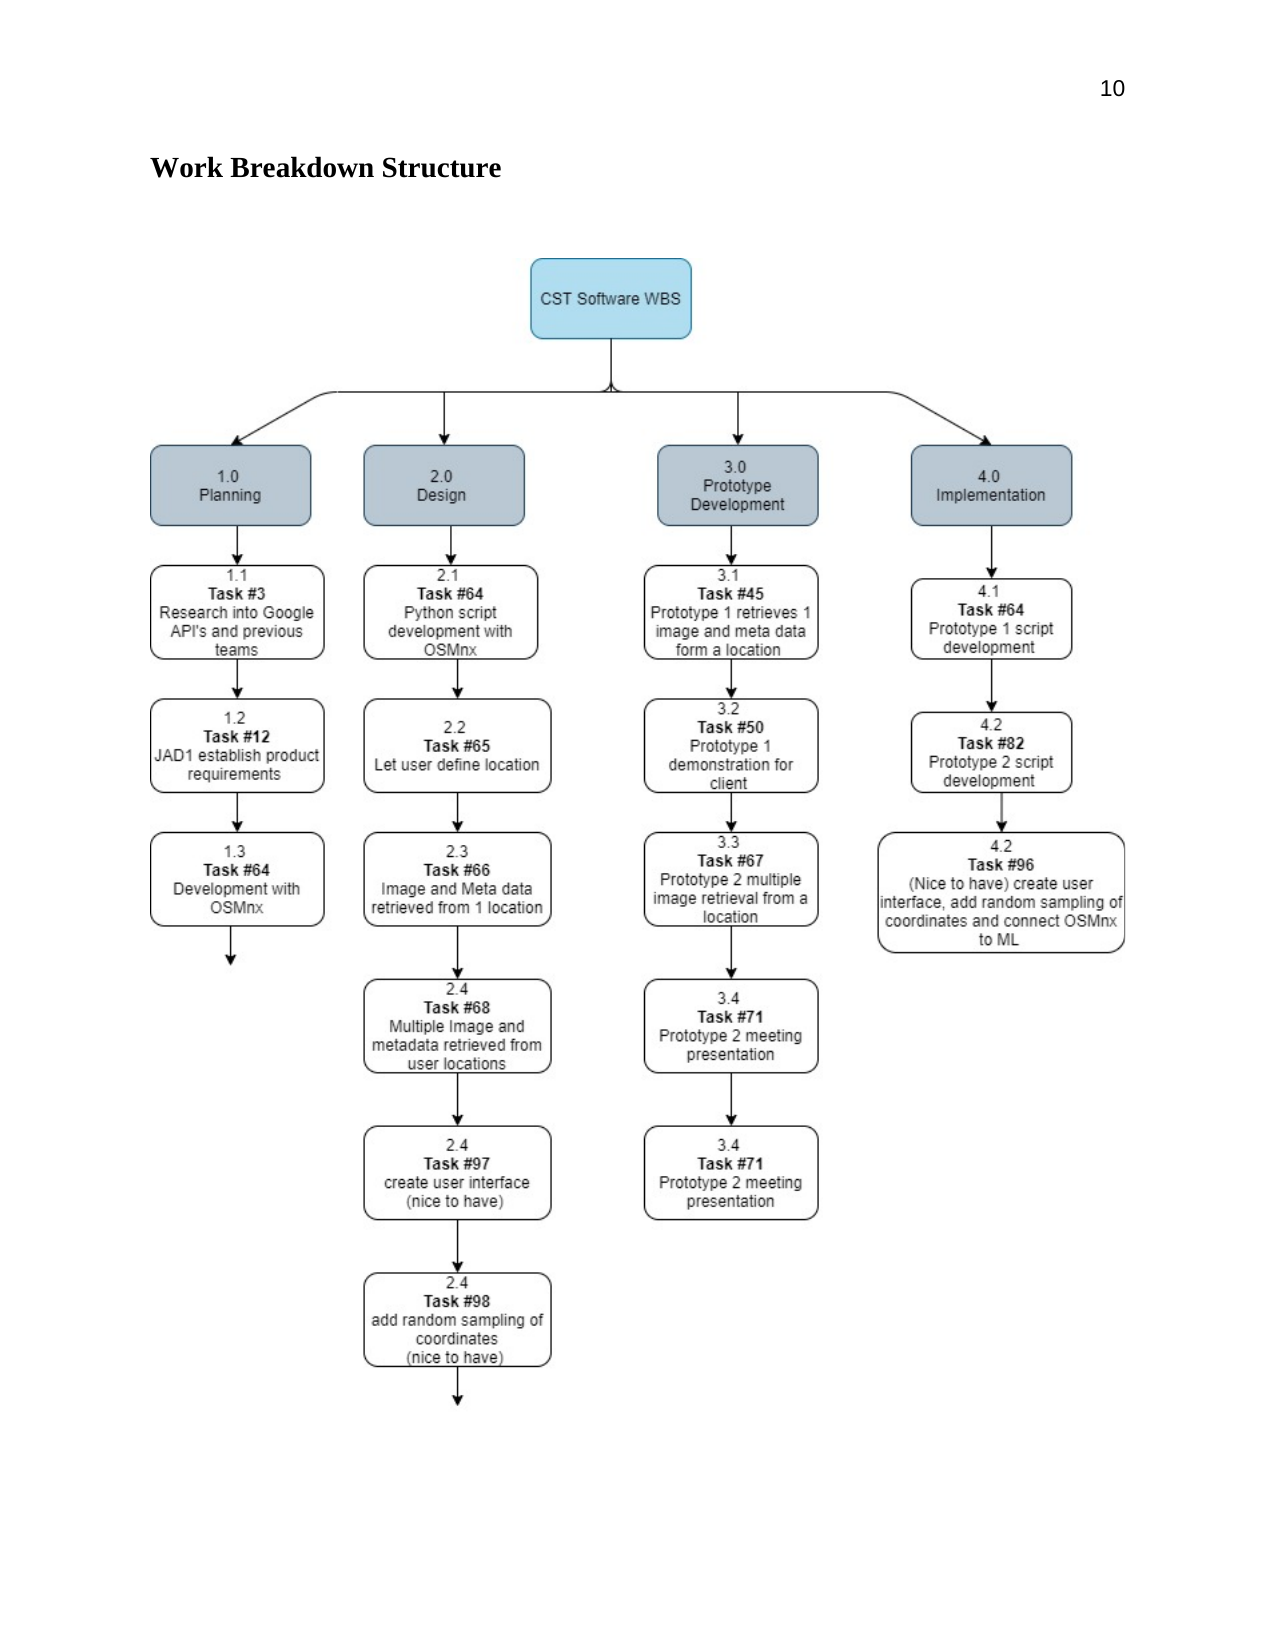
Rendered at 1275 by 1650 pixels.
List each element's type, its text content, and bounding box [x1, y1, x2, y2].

subtitle Work Breakdown Structure [150, 150, 1125, 183]
picture [150, 258, 1125, 1418]
